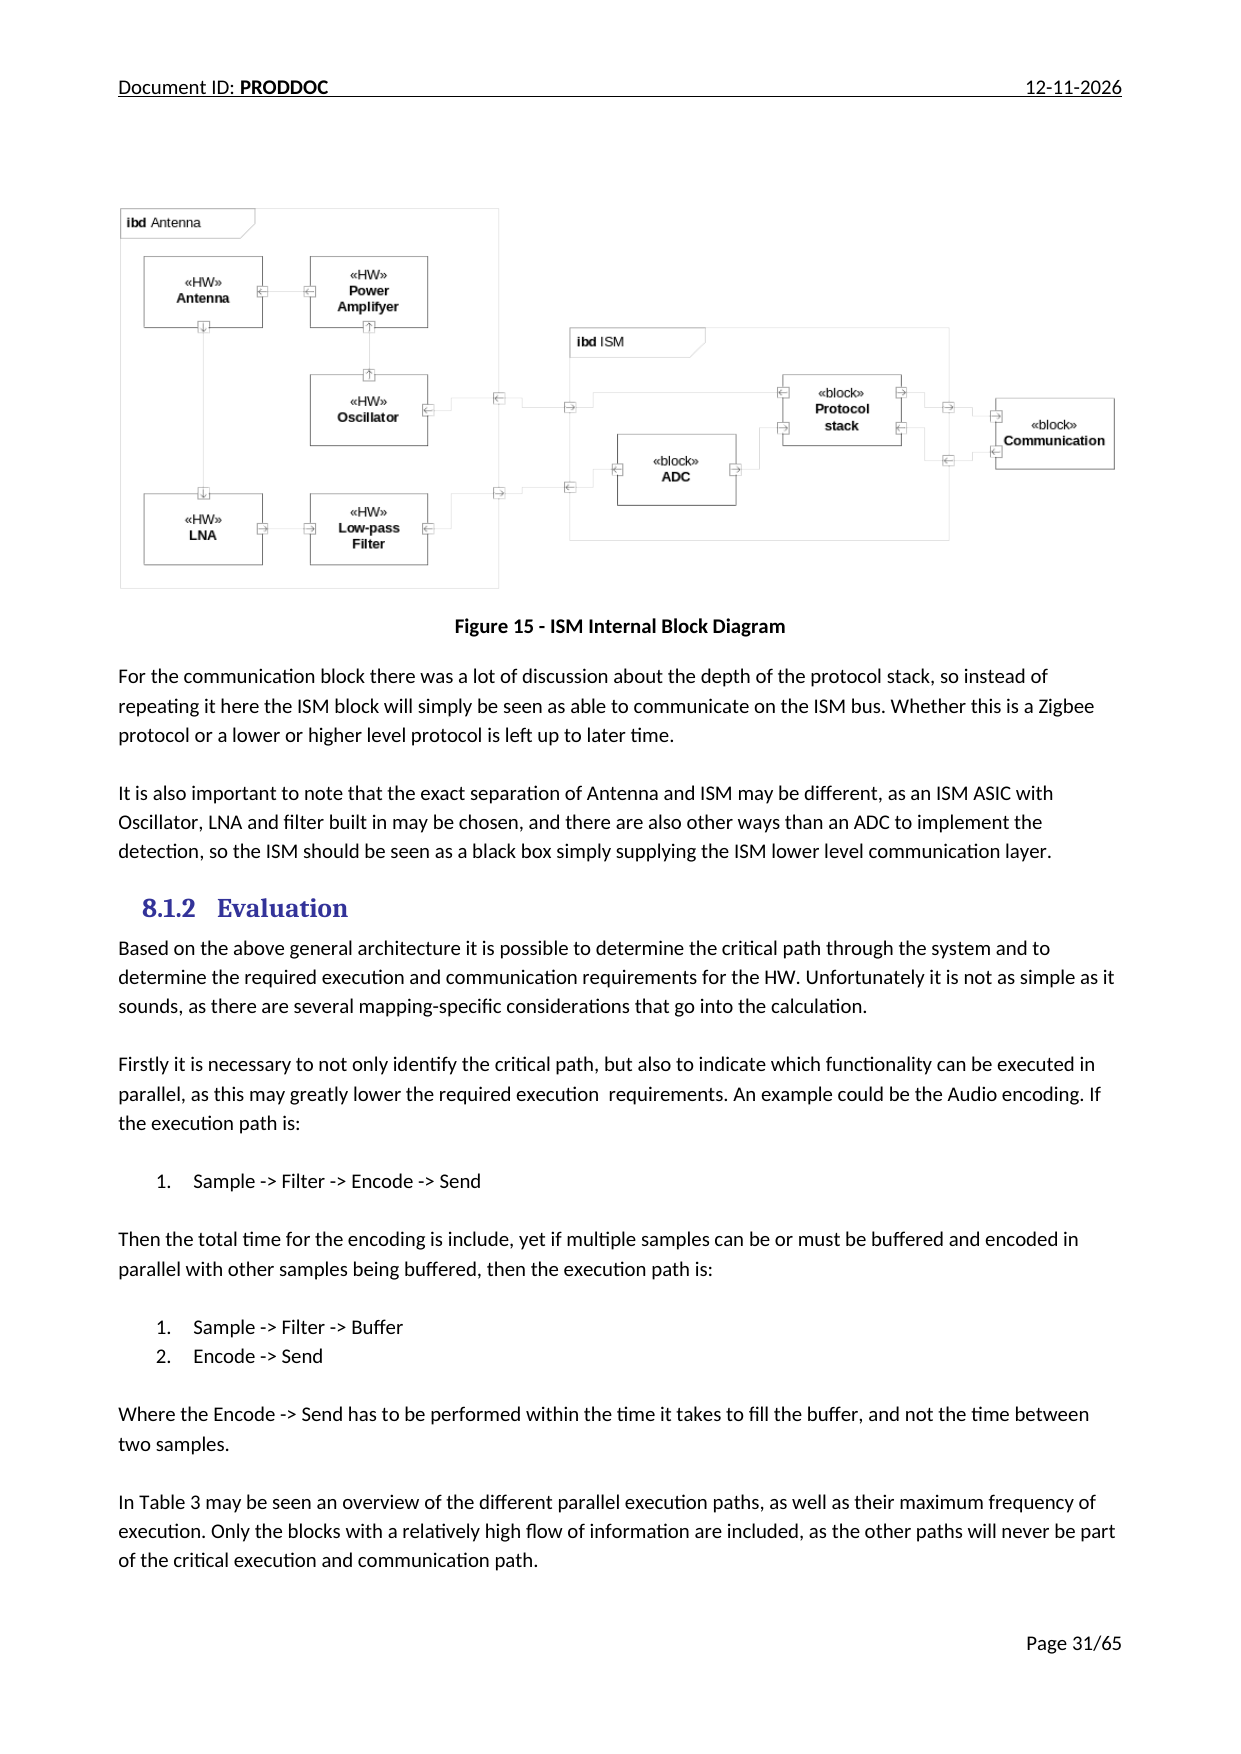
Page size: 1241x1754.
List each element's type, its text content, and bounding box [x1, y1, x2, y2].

list Sample -> Filter -> Buffer [156, 1314, 1122, 1339]
subtitle Evaluation [142, 893, 1122, 924]
text In Table 3 may be seen an overview of the different parallel execution paths, as well as their maximum frequency of execution. Only the blocks with a relatively high flow of information are included, as the other paths will never be part of the critical execution and communication path. [118, 1489, 1122, 1573]
text For the communication block there was a lot of discussion about the depth of the protocol stack, so instead of repeating it here the ISM block will simply be seen as able to communicate on the ISM bus. Whether this is a Zigbee protocol or a lower or higher level protocol is left up to later time. [118, 664, 1122, 747]
list Sample -> Filter -> Encode -> Send [156, 1168, 1122, 1194]
text Figure 15 - ISM Internal Block Diagram [118, 614, 1122, 639]
list Encode -> Send [156, 1343, 1122, 1369]
text Then the total time for the encoding is include, yet if multiple samples can be or must be buffered and encoded in parallel with other samples being buffered, then the execution path is: [118, 1227, 1122, 1281]
text Where the Encode -> Send has to be performed within the time it takes to fill the buffer, and not the time between two samples. [118, 1402, 1122, 1456]
text Firstly it is necessary to not only identify the critical path, but also to indicate which functionality can be executed in parallel, as this may greatly lower the required execution requirements. An example could be the Audio encoding. If the execution path is: [118, 1052, 1122, 1135]
text Based on the above general architecture it is possible to determine the critical path through the system and to determine the required execution and communication requirements for the HW. Unfortunately it is not as simple as it sounds, as there are several mapping-specific considerations that go into the calculation. [118, 935, 1122, 1019]
text It is also important to note that the exact separation of Antenna and ISM may be different, as an ISM ASIC with Oscillator, LNA and filter built in may be chosen, and there are also other ways than an ADC to implement the detection, so the ISM should be seen as a black box simply supplying the ISM lower level communication layer. [118, 780, 1122, 864]
